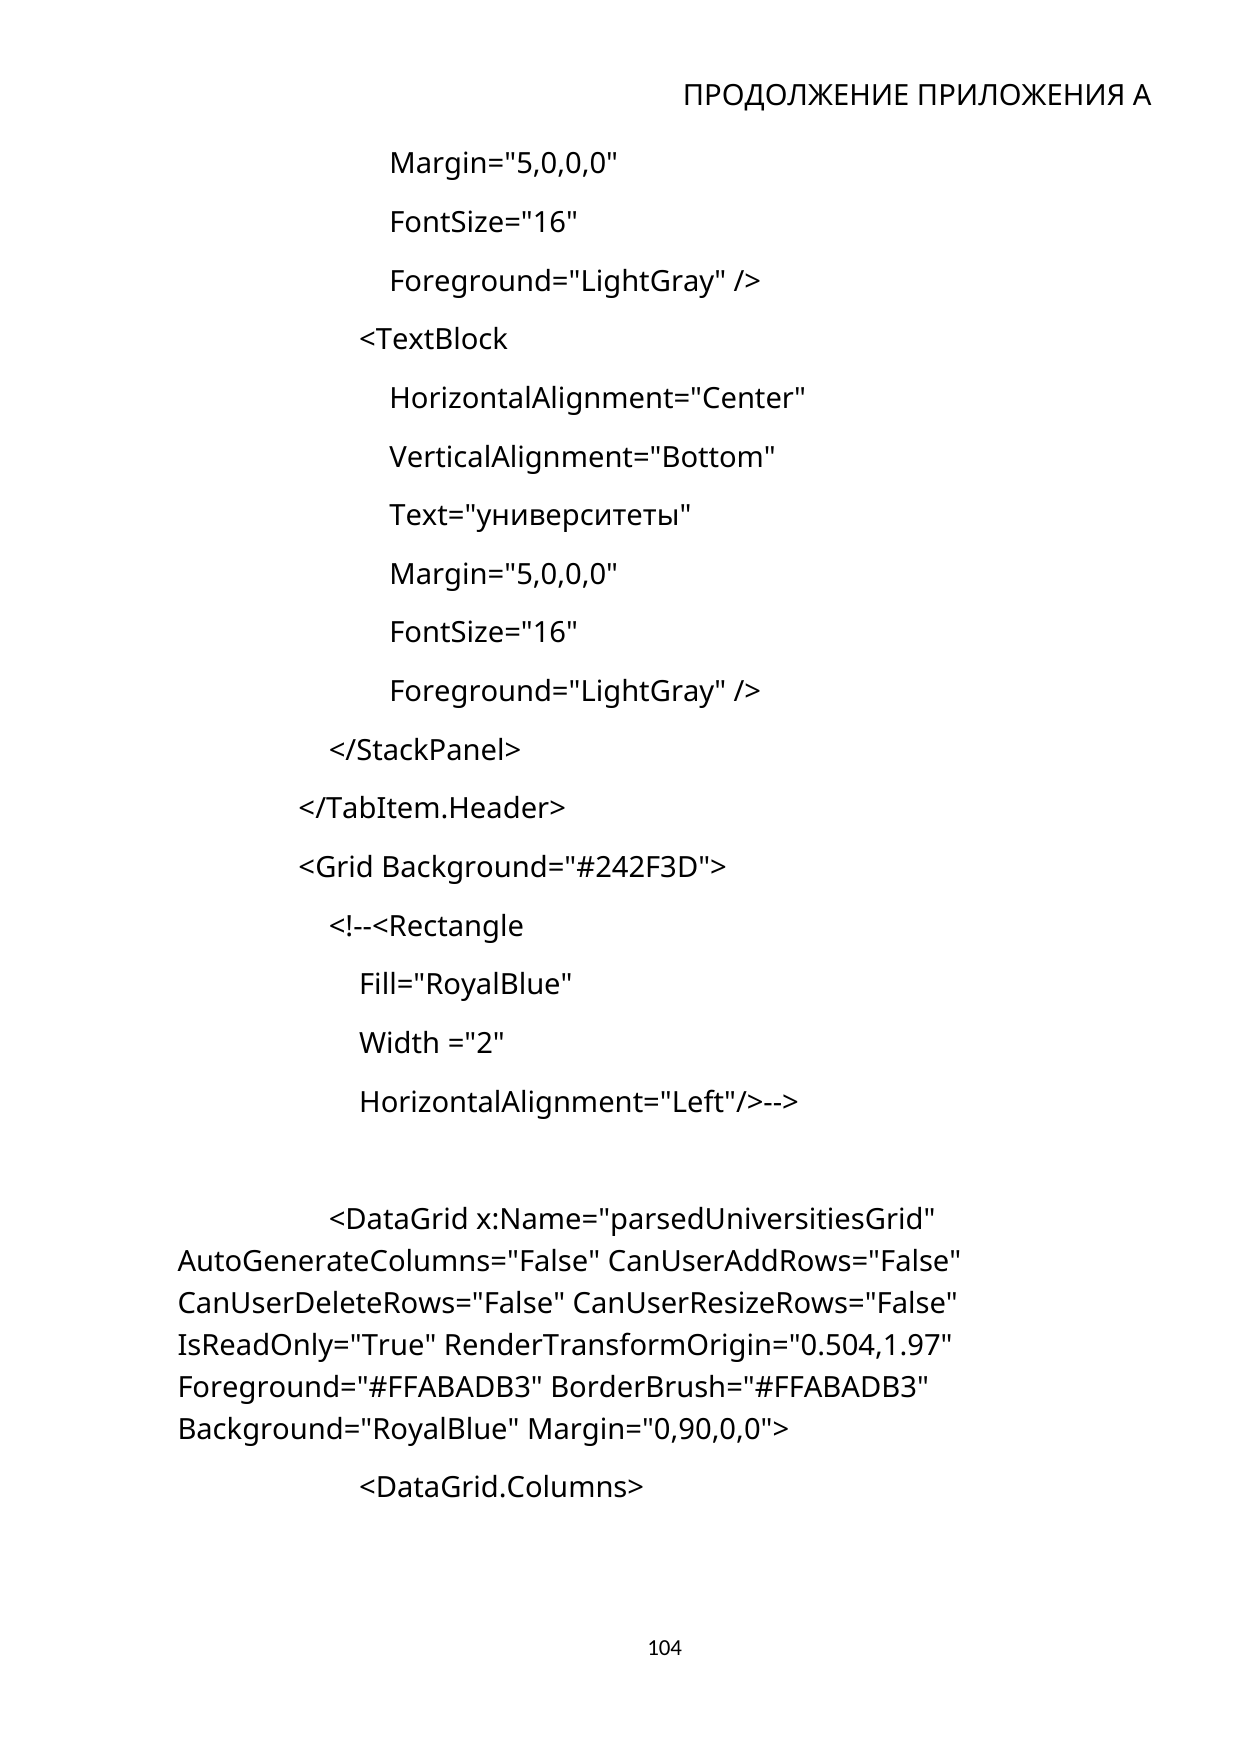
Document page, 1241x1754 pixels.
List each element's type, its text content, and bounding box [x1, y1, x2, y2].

text VerticalAlignment="Bottom" [177, 436, 1152, 476]
text HorizontalAlignment="Left"/>--> [177, 1081, 1152, 1121]
text Width ="2" [177, 1022, 1152, 1062]
text Margin="5,0,0,0" [177, 553, 1152, 593]
text FontSize="16" [177, 201, 1152, 241]
text </TabItem.Header> [177, 788, 1152, 827]
text <DataGrid.Columns> [177, 1467, 1152, 1506]
text FontSize="16" [177, 612, 1152, 651]
text Foreground="LightGray" /> [177, 670, 1152, 710]
text Text="университеты" [177, 494, 1152, 534]
text Fill="RoyalBlue" [177, 964, 1152, 1003]
text <DataGrid x:Name="parsedUniversitiesGrid" AutoGenerateColumns="False" CanUserAddRows="False" CanUserDeleteRows="False" CanUserResizeRows="False" IsReadOnly="True" RenderTransformOrigin="0.504,1.97" Foreground="#FFABADB3" BorderBrush="#FFABADB3" Background="RoyalBlue" Margin="0,90,0,0"> [177, 1198, 1152, 1448]
text <Grid Background="#242F3D"> [177, 846, 1152, 886]
text <!--<Rectangle [177, 905, 1152, 945]
text <TextBlock [177, 318, 1152, 358]
text HorizontalAlignment="Center" [177, 377, 1152, 417]
text </StackPanel> [177, 729, 1152, 769]
text Margin="5,0,0,0" [177, 143, 1152, 182]
text Foreground="LightGray" /> [177, 260, 1152, 299]
